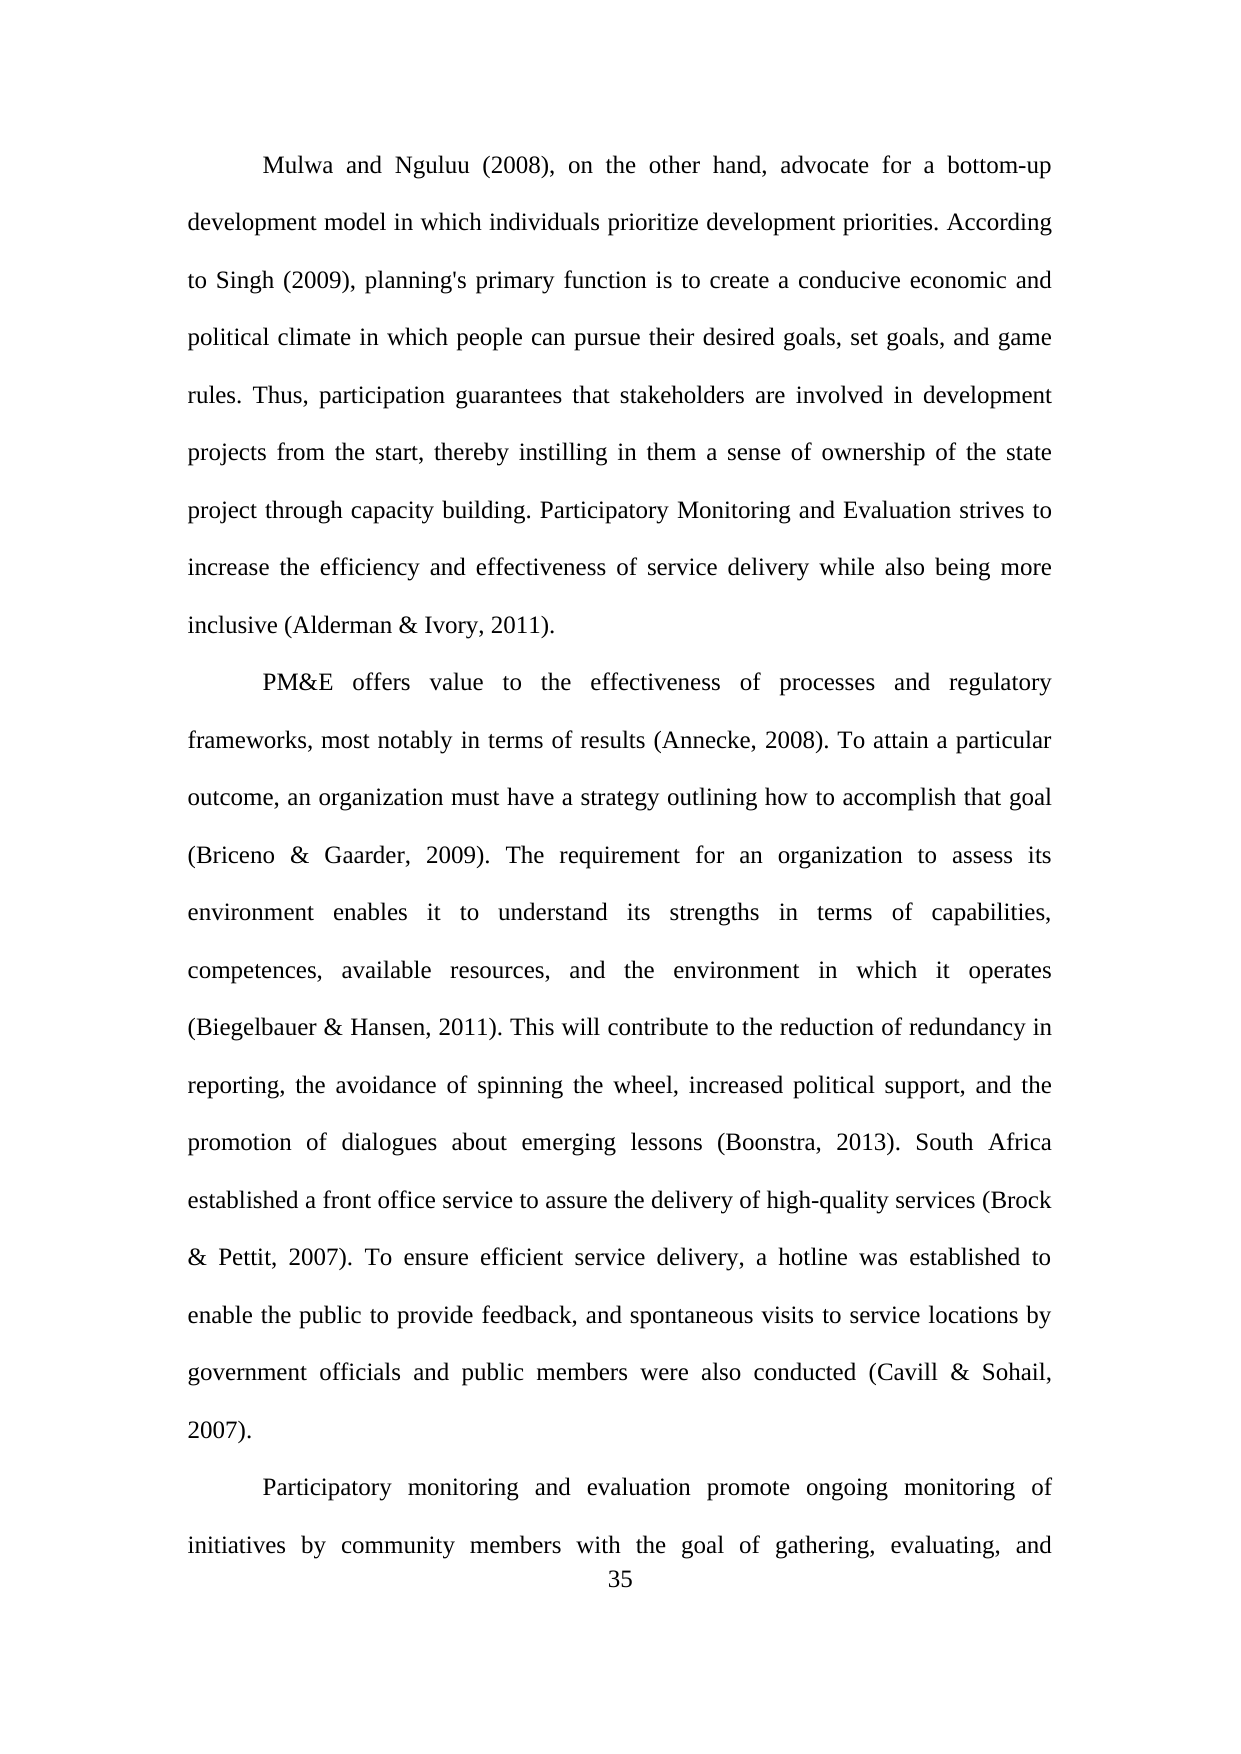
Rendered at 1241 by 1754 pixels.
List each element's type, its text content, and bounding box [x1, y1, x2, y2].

text PM&E offers value to the effectiveness of processes and regulatory frameworks, most notably in terms of results (Annecke, 2008). To attain a particular outcome, an organization must have a strategy outlining how to accomplish that goal (Briceno & Gaarder, 2009). The requirement for an organization to assess its environment enables it to understand its strengths in terms of capabilities, competences, available resources, and the environment in which it operates (Biegelbauer & Hansen, 2011). This will contribute to the reduction of redundancy in reporting, the avoidance of spinning the wheel, increased political support, and the promotion of dialogues about emerging lessons (Boonstra, 2013). South Africa established a front office service to assure the delivery of high-quality services (Brock & Pettit, 2007). To ensure efficient service delivery, a hotline was established to enable the public to provide feedback, and spontaneous visits to service locations by government officials and public members were also conducted (Cavill & Sohail, 2007). [187, 667, 1053, 1444]
text Mulwa and Nguluu (2008), on the other hand, advocate for a bottom-up development model in which individuals prioritize development priorities. According to Singh (2009), planning's primary function is to create a conducive economic and political climate in which people can pursue their desired goals, set goals, and game rules. Thus, participation guarantees that stakeholders are involved in development projects from the start, thereby instilling in them a sense of ownership of the state project through capacity building. Participatory Monitoring and Evaluation strives to increase the efficiency and effectiveness of service delivery while also being more inclusive (Alderman & Ivory, 2011). [187, 150, 1053, 639]
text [187, 1472, 1053, 1559]
